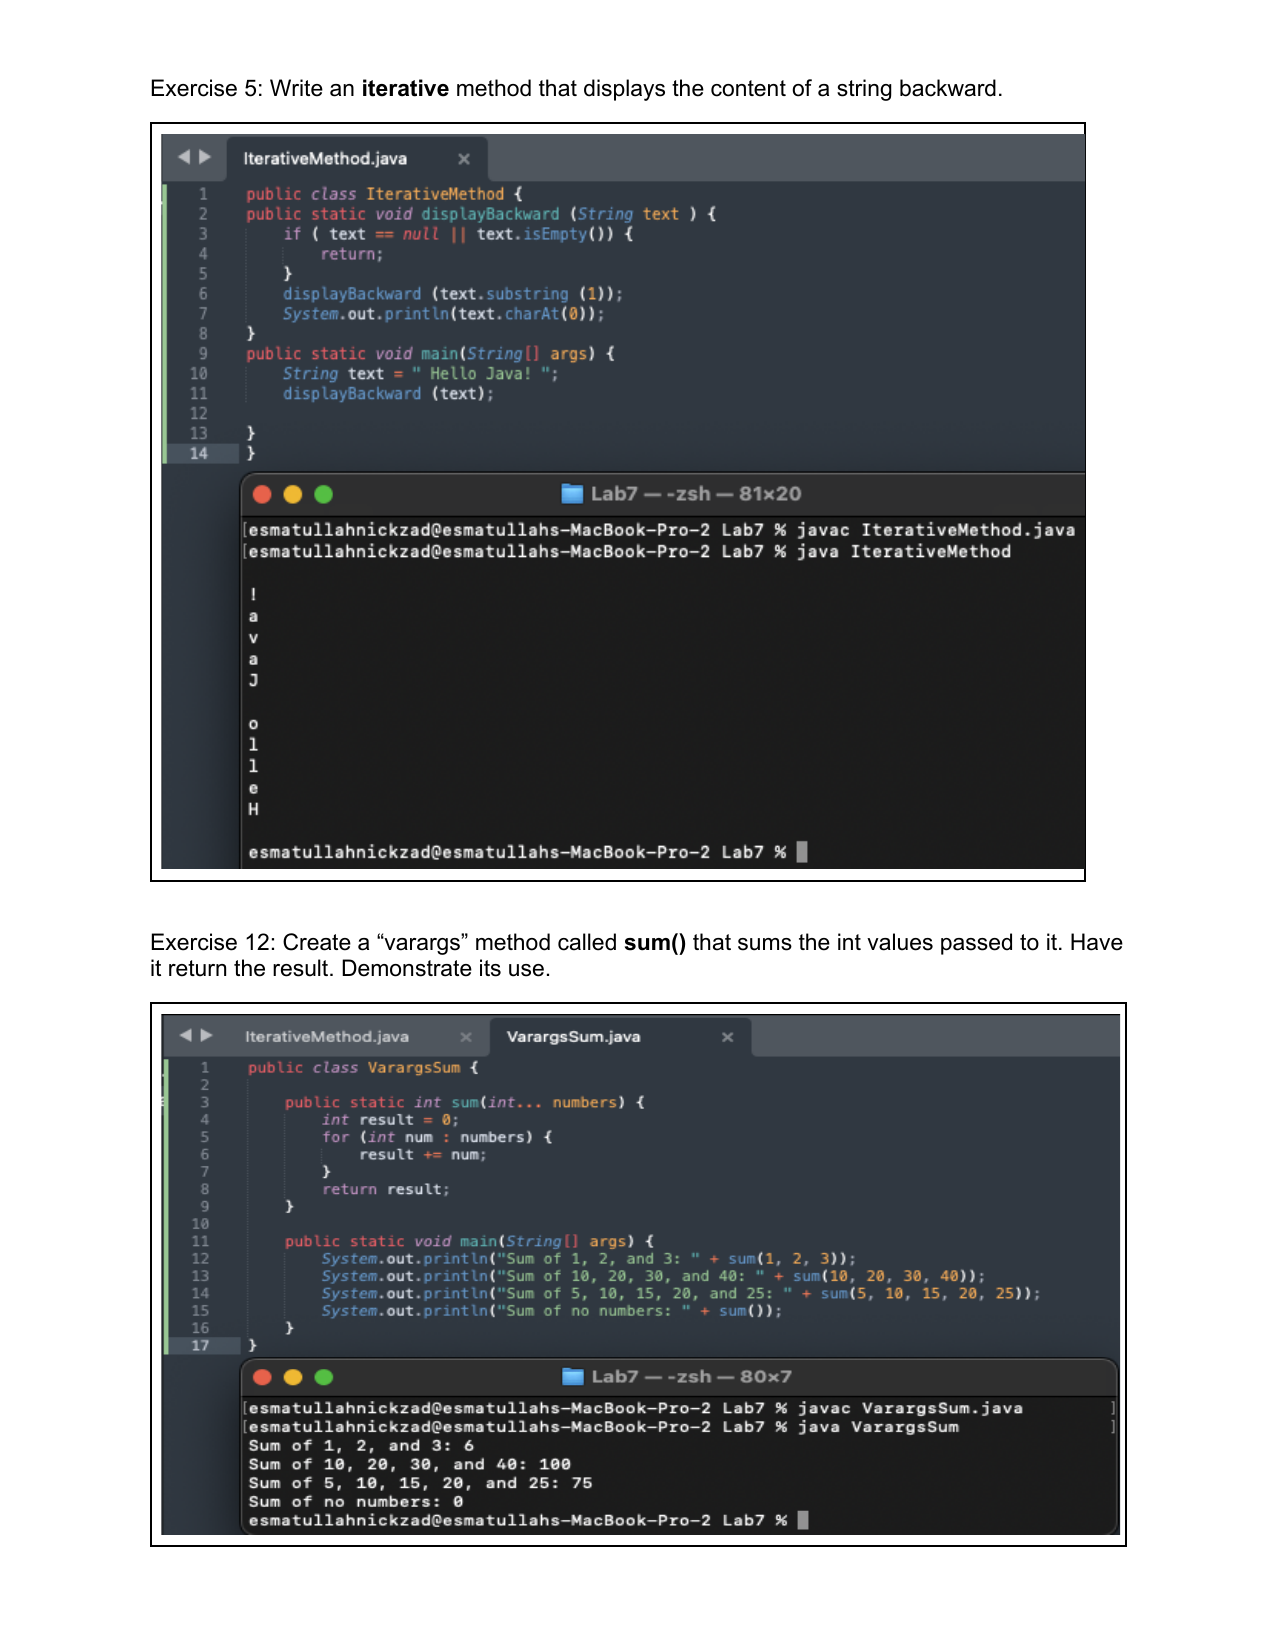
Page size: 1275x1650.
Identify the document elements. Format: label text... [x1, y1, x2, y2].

table_header [152, 124, 1084, 879]
text Exercise 5: Write an iterative method that displays the content of a string backward. [150, 75, 1125, 101]
table_header [152, 1004, 1125, 1545]
picture [161, 1014, 1121, 1535]
picture [161, 134, 1086, 869]
text Exercise 12: Create a “varargs” method called sum() that sums the int values passed to it. Have it return the result. Demonstrate its use. [150, 929, 1125, 981]
